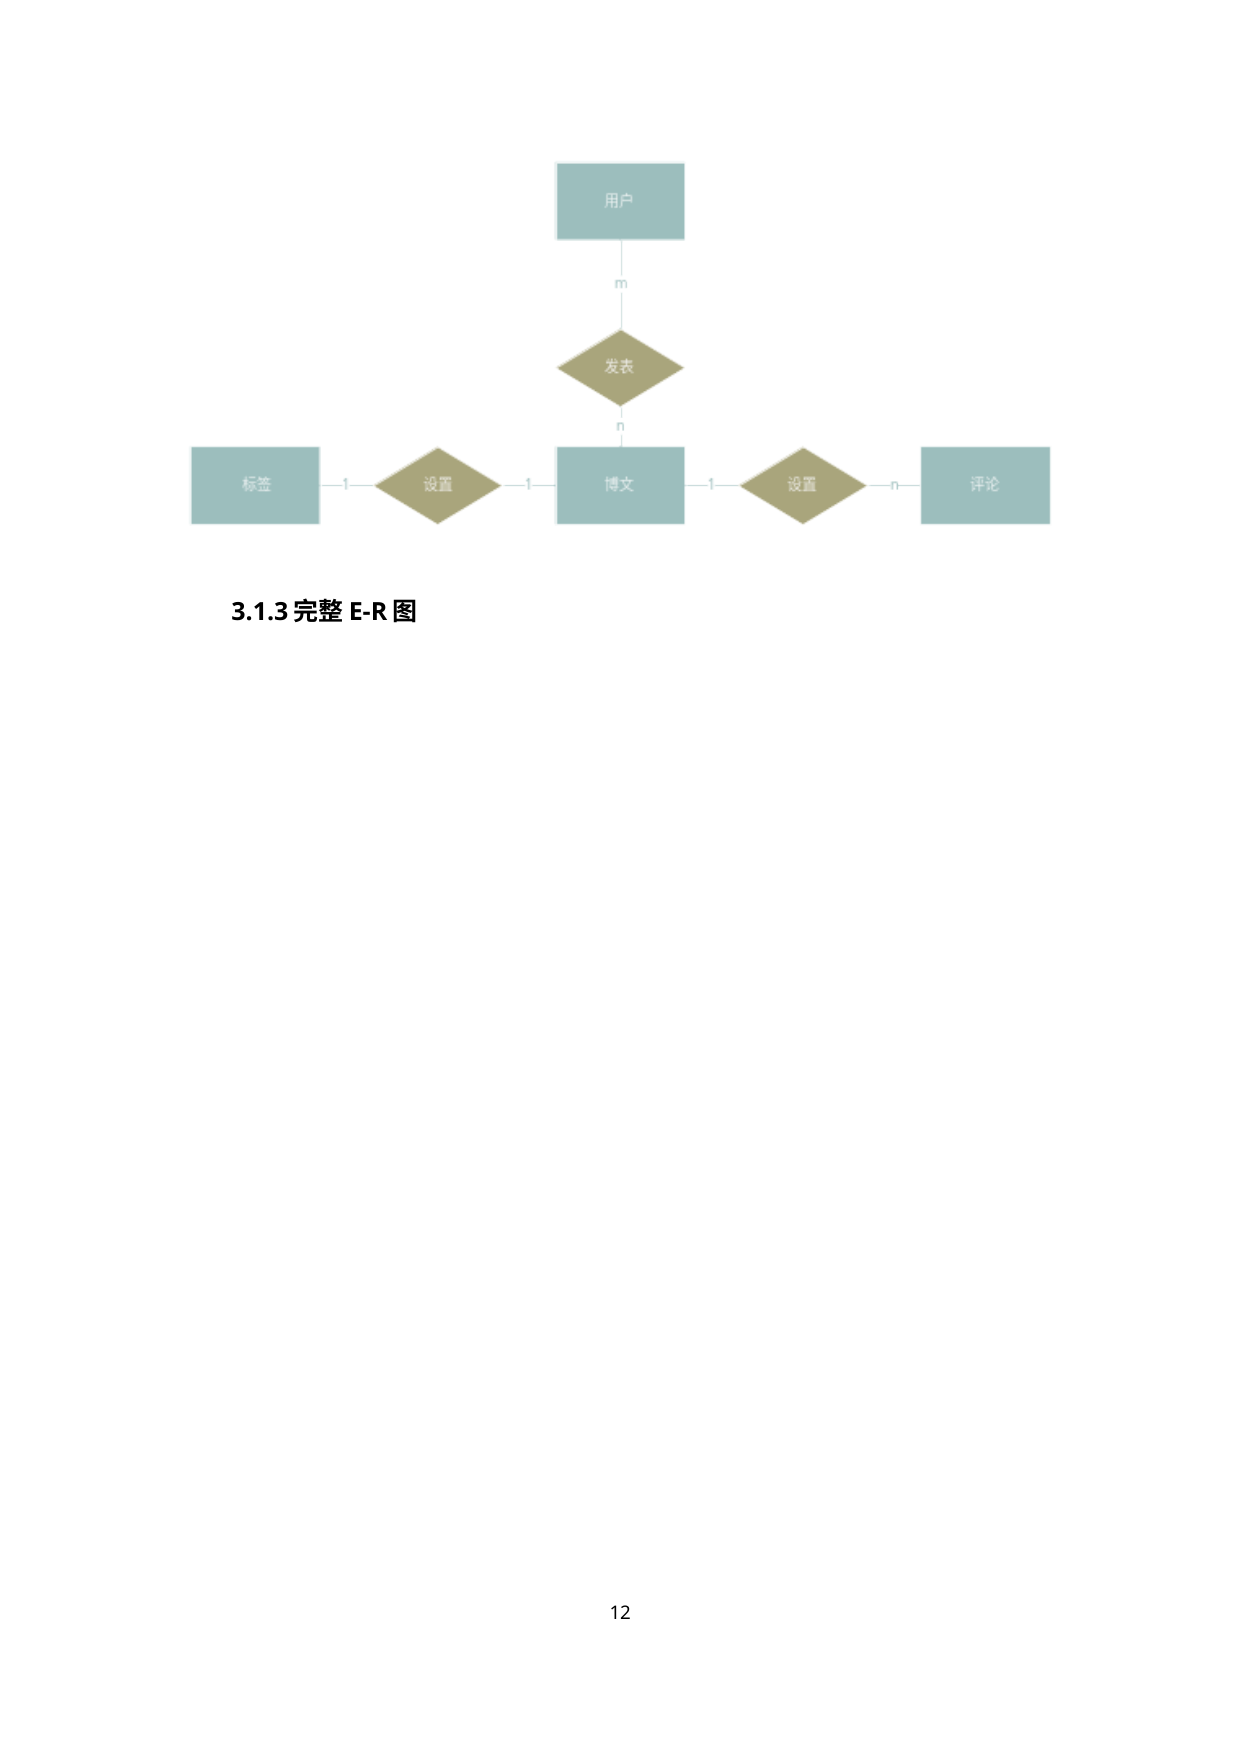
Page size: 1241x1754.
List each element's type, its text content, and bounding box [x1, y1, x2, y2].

subtitle 3.1.3完整E-R图 [187, 577, 1053, 642]
